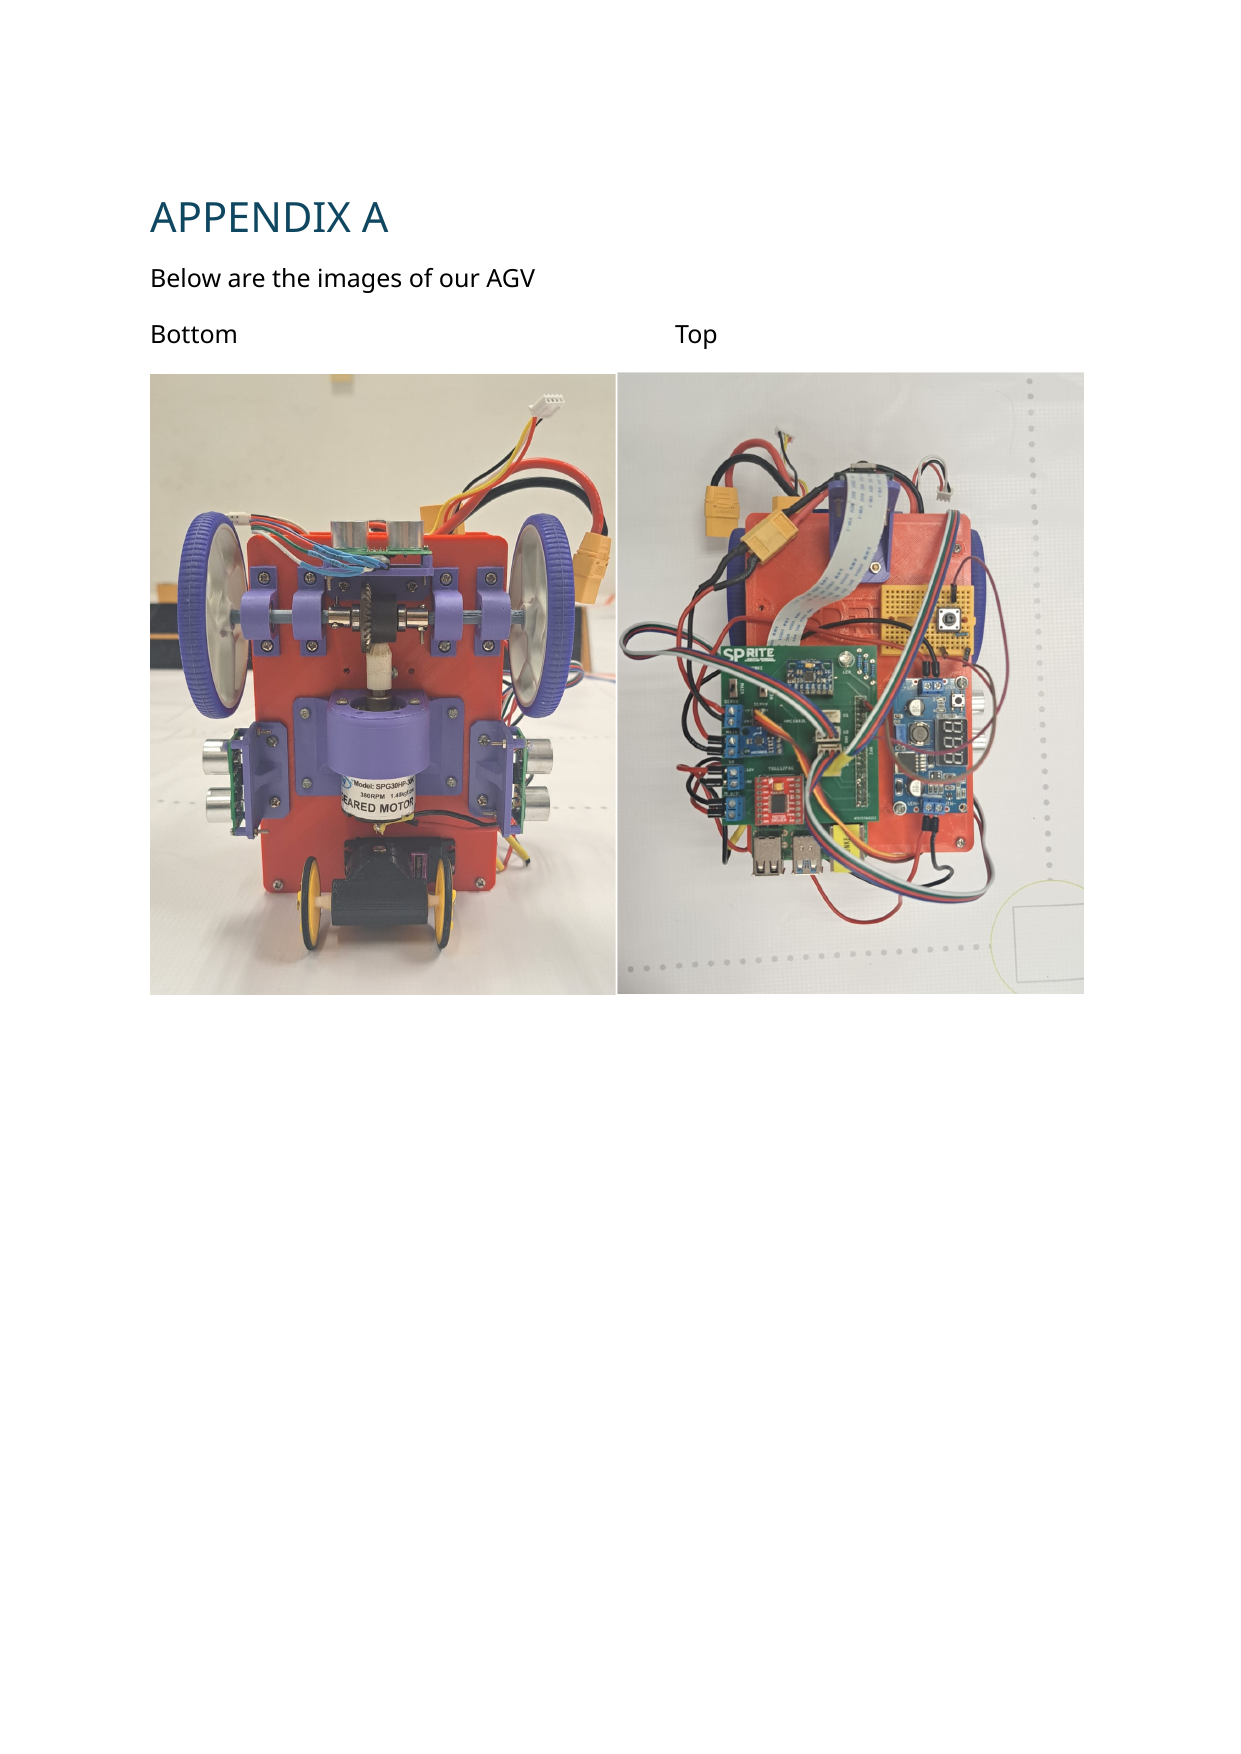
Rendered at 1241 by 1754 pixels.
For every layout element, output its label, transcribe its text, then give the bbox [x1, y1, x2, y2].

text Below are the images of our AGV [150, 261, 1090, 295]
picture [150, 374, 616, 995]
picture [618, 373, 1084, 993]
text Bottom Top [150, 317, 1090, 351]
subtitle APPENDIX A [150, 187, 1090, 244]
